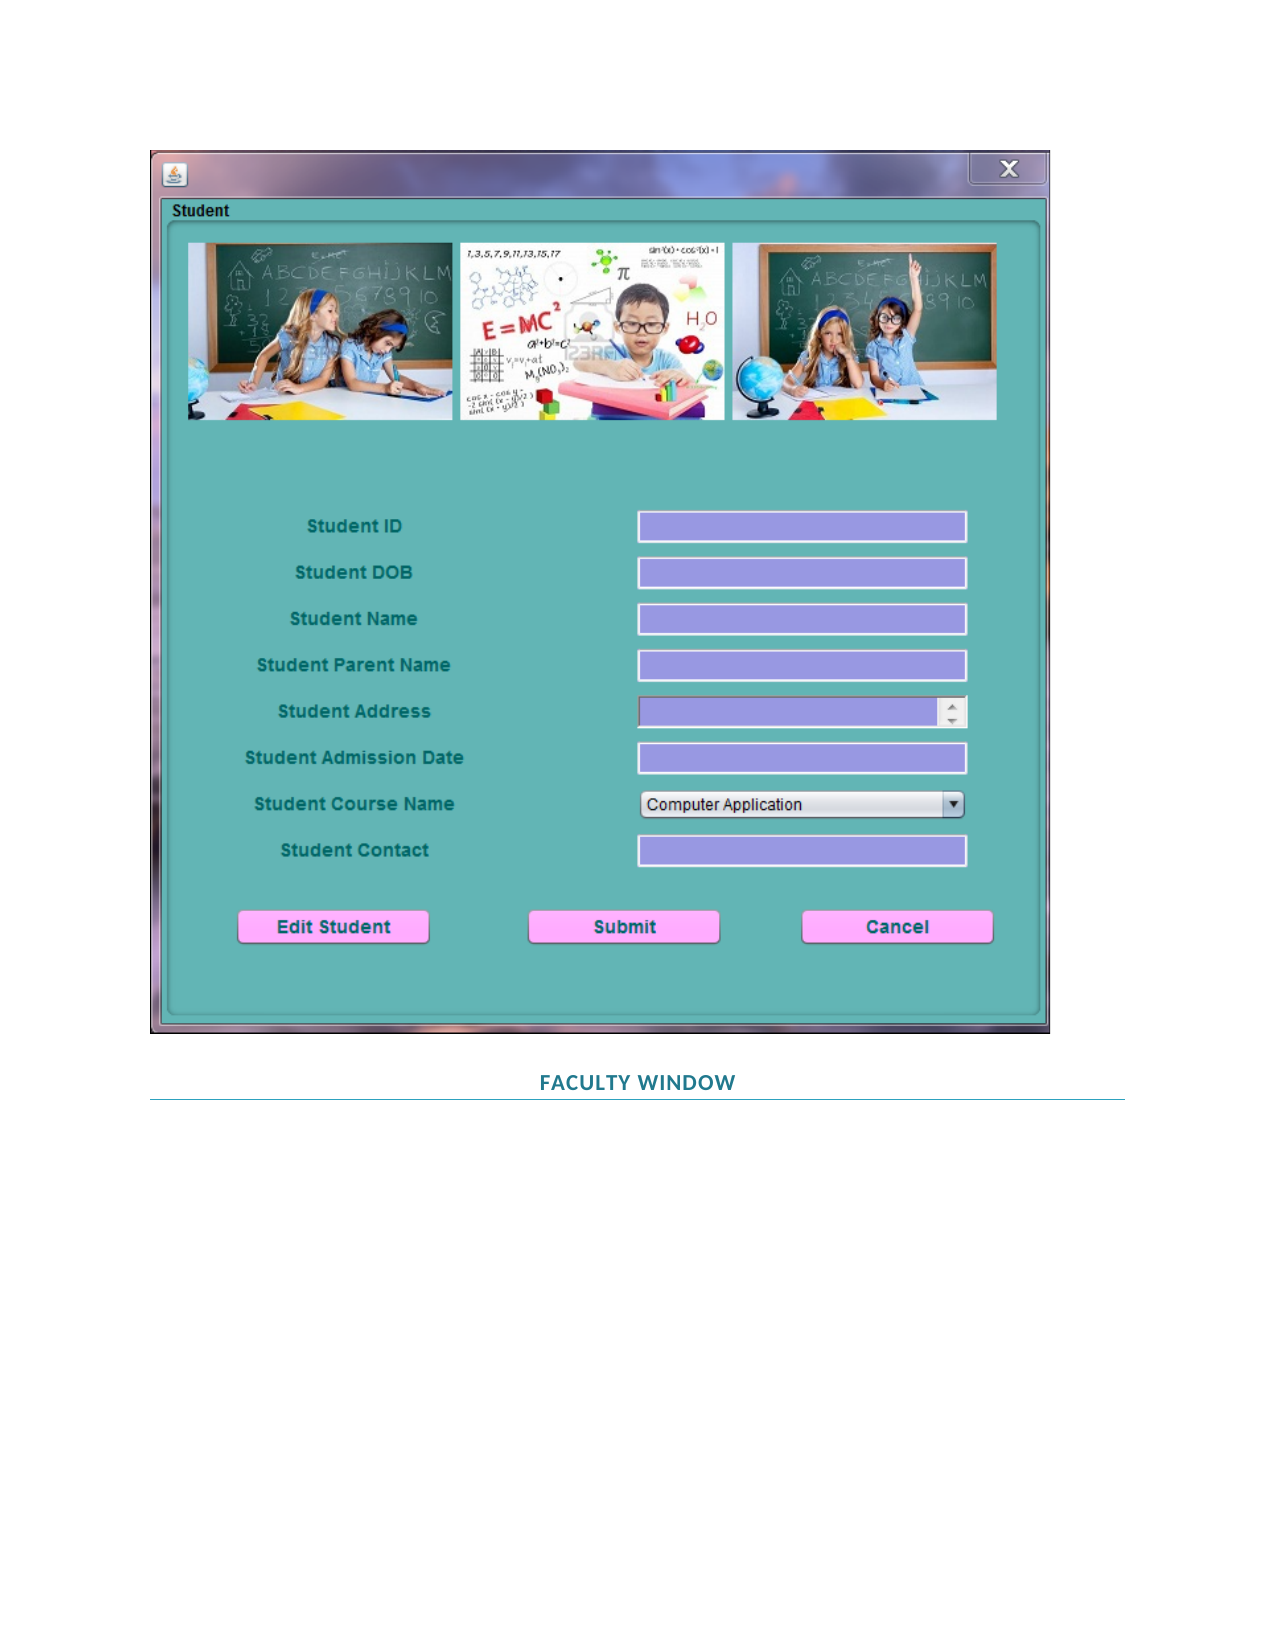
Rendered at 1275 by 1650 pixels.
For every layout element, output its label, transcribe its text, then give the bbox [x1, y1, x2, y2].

picture [150, 150, 1050, 1034]
subtitle Faculty Window [150, 1068, 1125, 1099]
